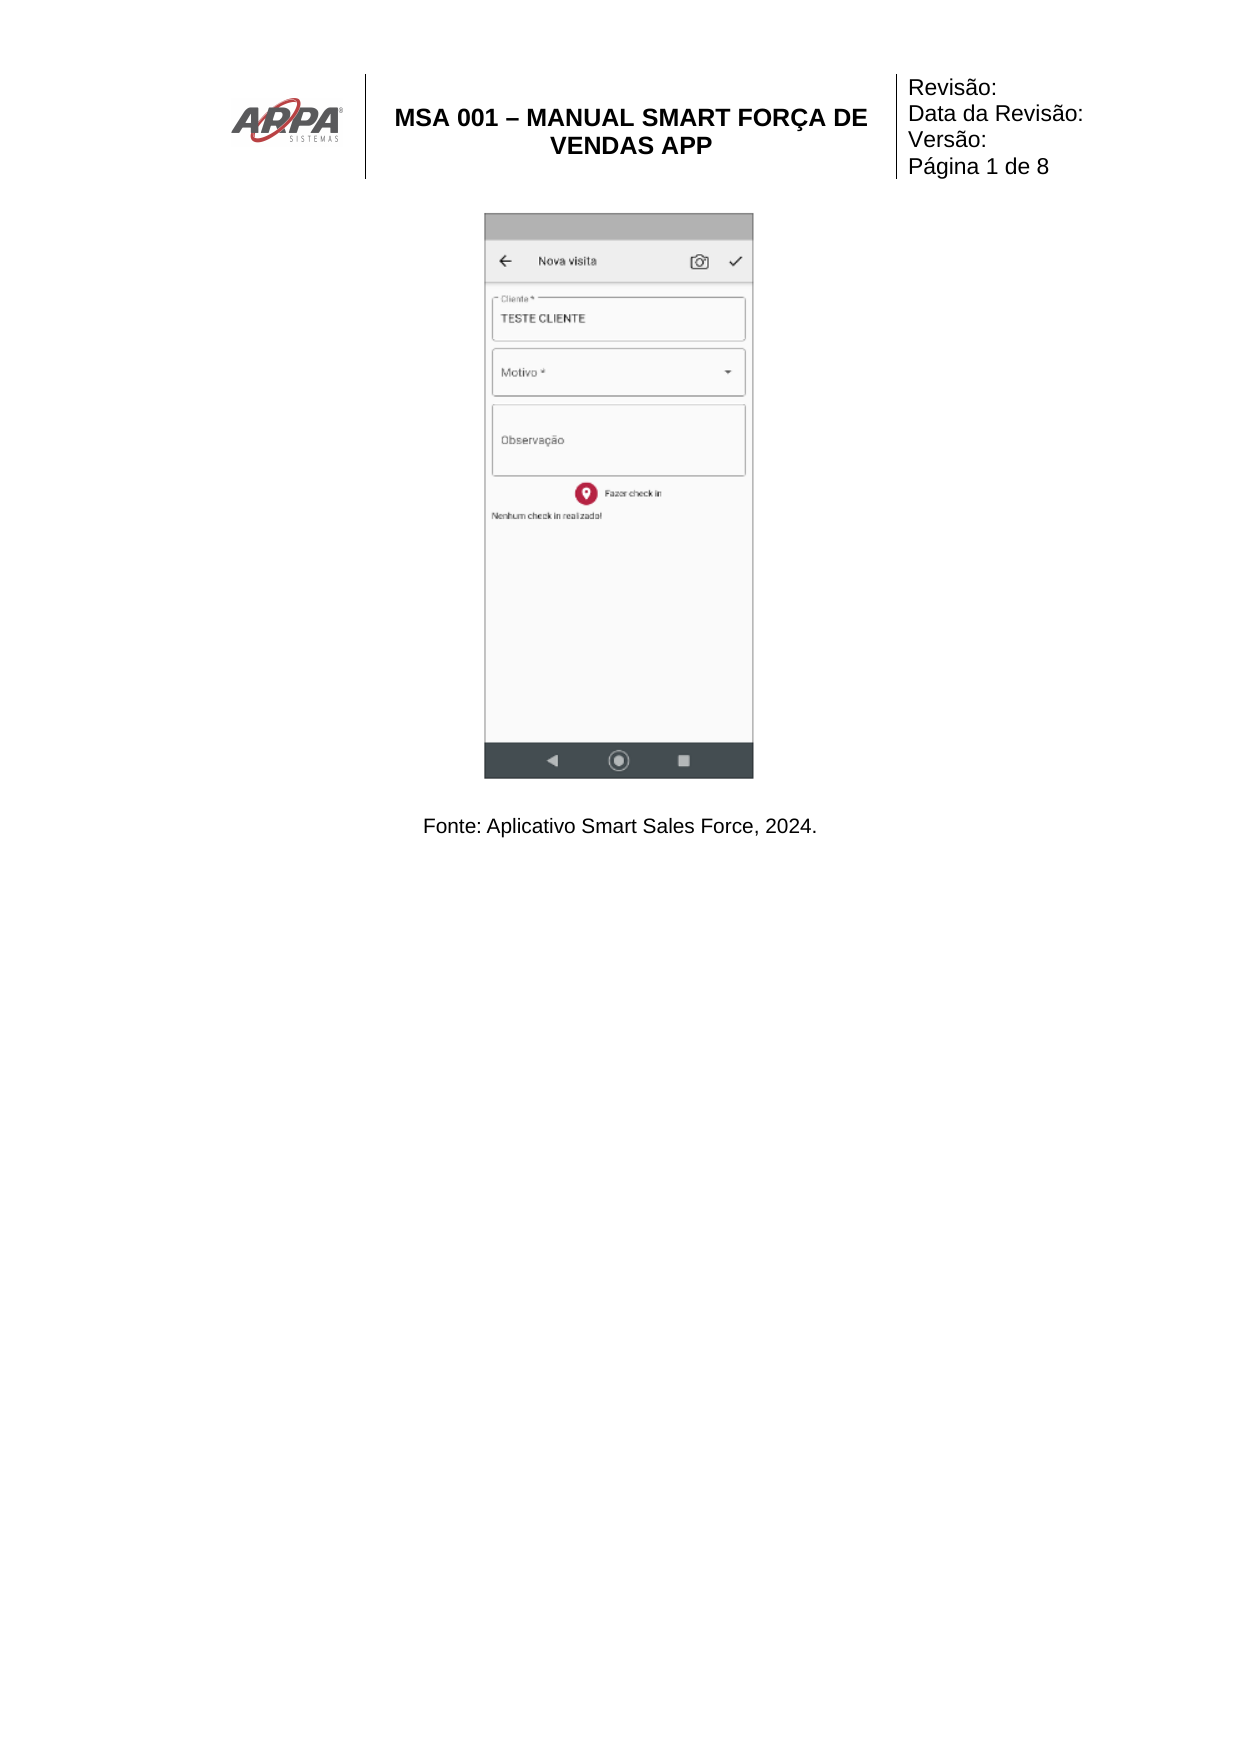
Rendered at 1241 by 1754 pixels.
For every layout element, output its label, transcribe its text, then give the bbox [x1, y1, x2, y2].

picture [231, 98, 343, 147]
picture [474, 207, 766, 784]
text Fonte: Aplicativo Smart Sales Force, 2024. [177, 814, 1063, 838]
